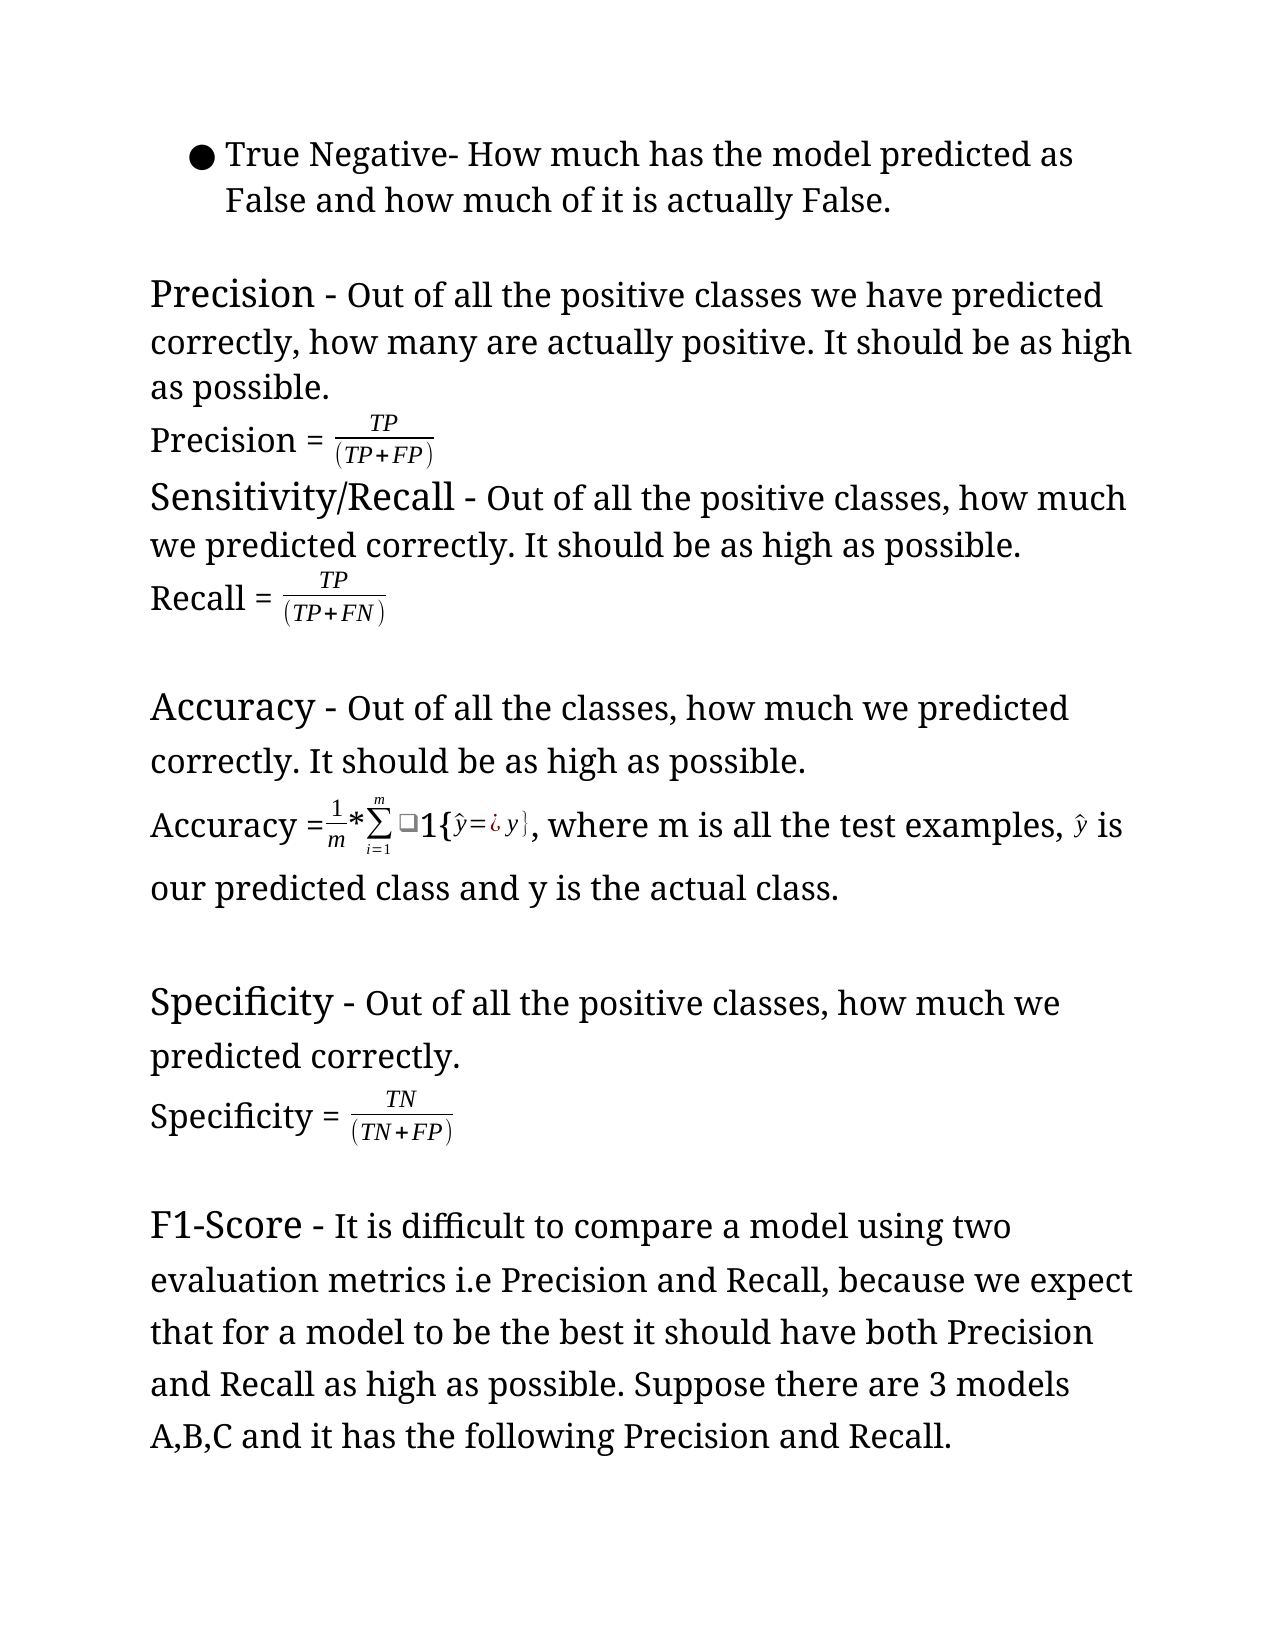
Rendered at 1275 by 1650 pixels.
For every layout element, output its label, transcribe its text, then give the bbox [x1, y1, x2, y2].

text Sensitivity/Recall - Out of all the positive classes, how much we predicted correctly. It should be as high as possible. [486, 471, 1144, 567]
text Precision - Out of all the positive classes we have predicted correctly, how many are actually positive. It should be as high as possible. [150, 267, 1144, 409]
text Specificity - Out of all the positive classes, how much we predicted correctly. [150, 975, 1144, 1079]
text F1-Score - It is difficult to compare a model using two evaluation metrics i.e Precision and Recall, because we expect that for a model to be the best it should have both Precision and Recall as high as possible. Suppose there are 3 models A,B,C and it has the following Precision and Recall. [150, 1199, 1144, 1459]
text Precision = [150, 409, 1144, 471]
text Accuracy - Out of all the classes, how much we predicted correctly. It should be as high as possible. [150, 681, 1144, 784]
text Recall = [150, 567, 1144, 628]
list True Negative- How much has the model predicted as False and how much of it is actually False. [892, 131, 1144, 222]
text Specificity = [150, 1085, 1144, 1147]
text Accuracy =*1{, where m is all the test examples, is our predicted class and y is the actual class. [150, 791, 1144, 910]
